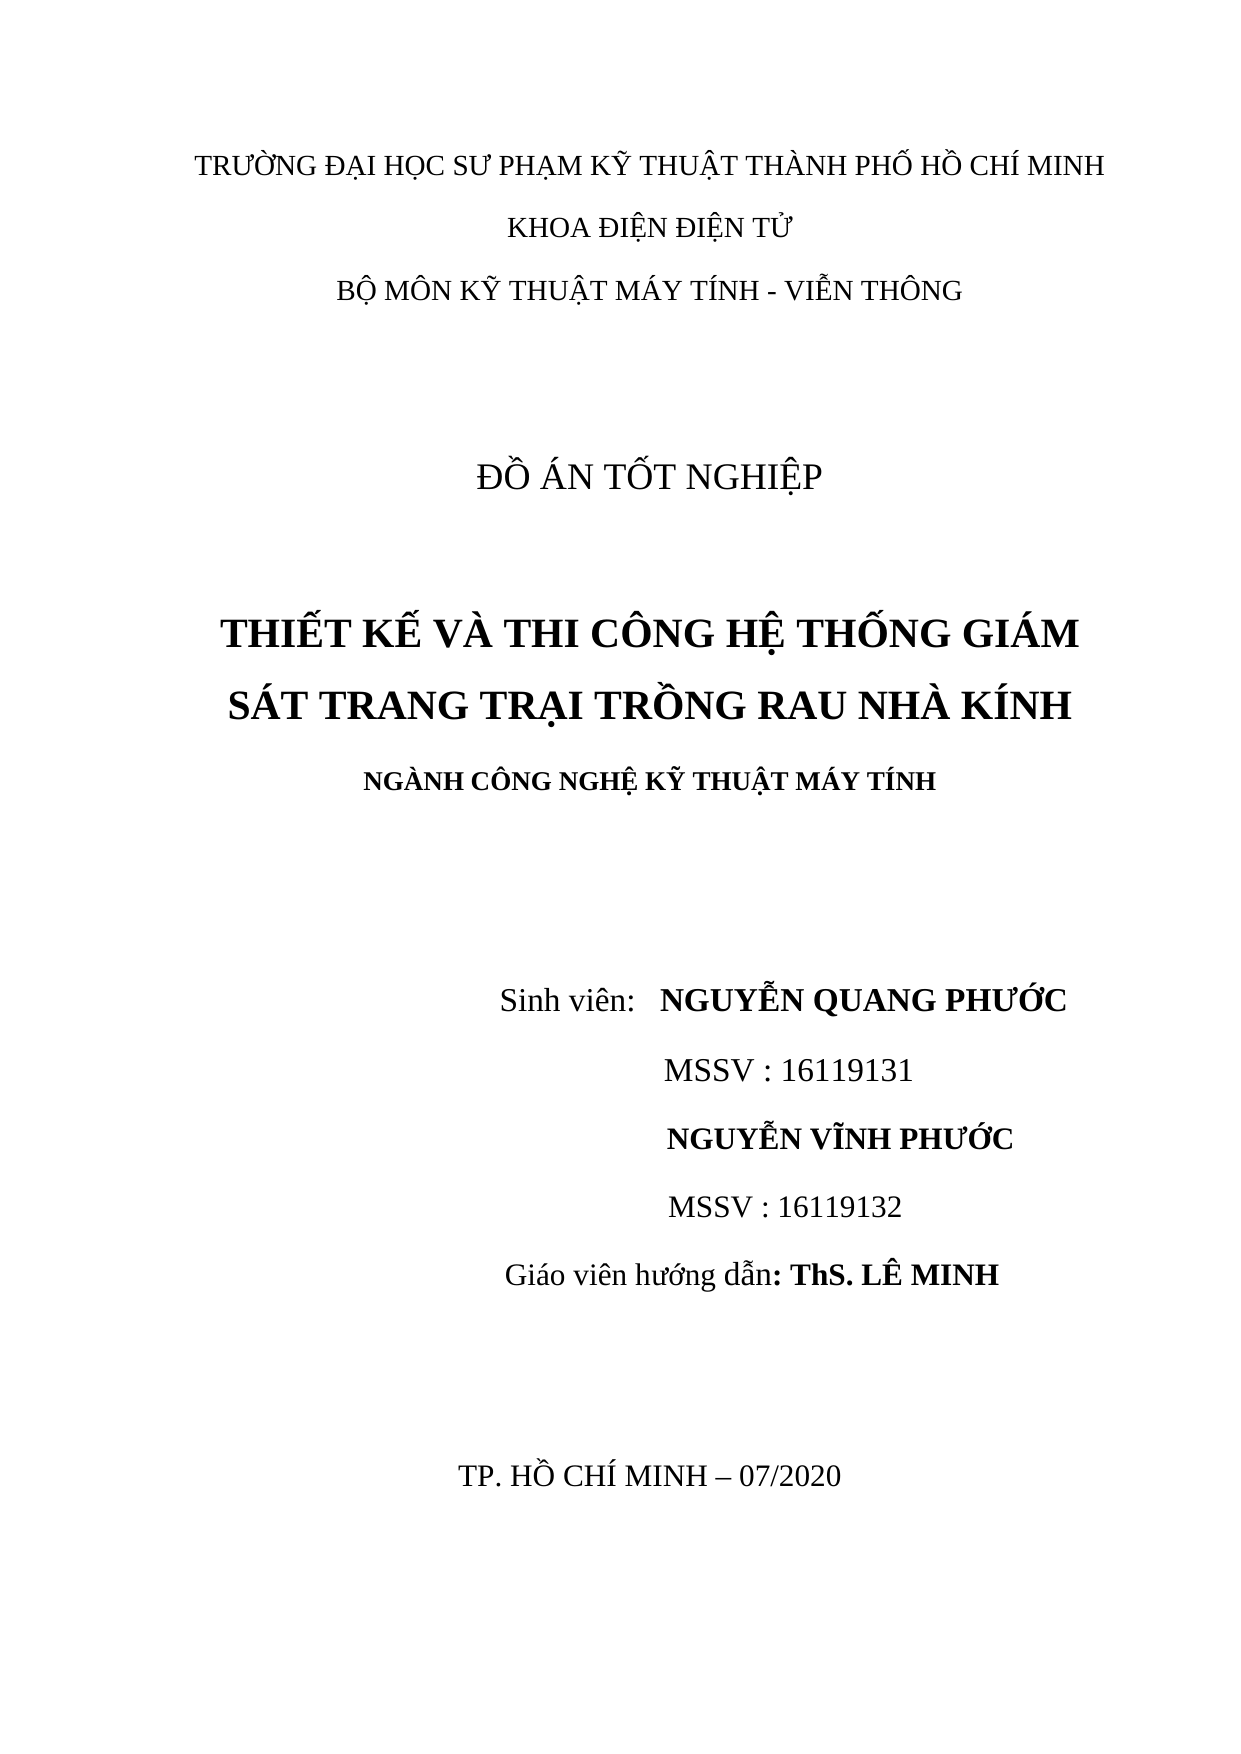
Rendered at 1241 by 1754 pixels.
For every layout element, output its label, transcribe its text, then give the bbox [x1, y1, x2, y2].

text NGUYỄN VĨNH PHƯỚC [177, 1120, 1122, 1156]
text MSSV : 16119131 [177, 1050, 1122, 1088]
text THIẾT KẾ VÀ THI CÔNG HỆ THỐNG GIÁM SÁT TRANG TRẠI TRỒNG RAU NHÀ KÍNH [177, 609, 1122, 729]
text BỘ MÔN KỸ THUẬT MÁY TÍNH - VIỄN THÔNG [177, 273, 1122, 307]
text KHOA ĐIỆN ĐIỆN TỬ [177, 211, 1122, 244]
text TP. HỒ CHÍ MINH – 07/2020 [177, 1457, 1122, 1493]
text Sinh viên: NGUYỄN QUANG PHƯỚC [177, 980, 1122, 1018]
text ĐỒ ÁN TỐT NGHIỆP [177, 454, 1122, 498]
text TRƯỜNG ĐẠI HỌC SƯ PHẠM KỸ THUẬT THÀNH PHỐ HỒ CHÍ MINH [177, 148, 1122, 181]
text Giáo viên hướng dẫn: ThS. LÊ MINH [177, 1254, 1122, 1292]
text MSSV : 16119132 [177, 1188, 1122, 1224]
text NGÀNH CÔNG NGHỆ KỸ THUẬT MÁY TÍNH [177, 765, 1122, 796]
